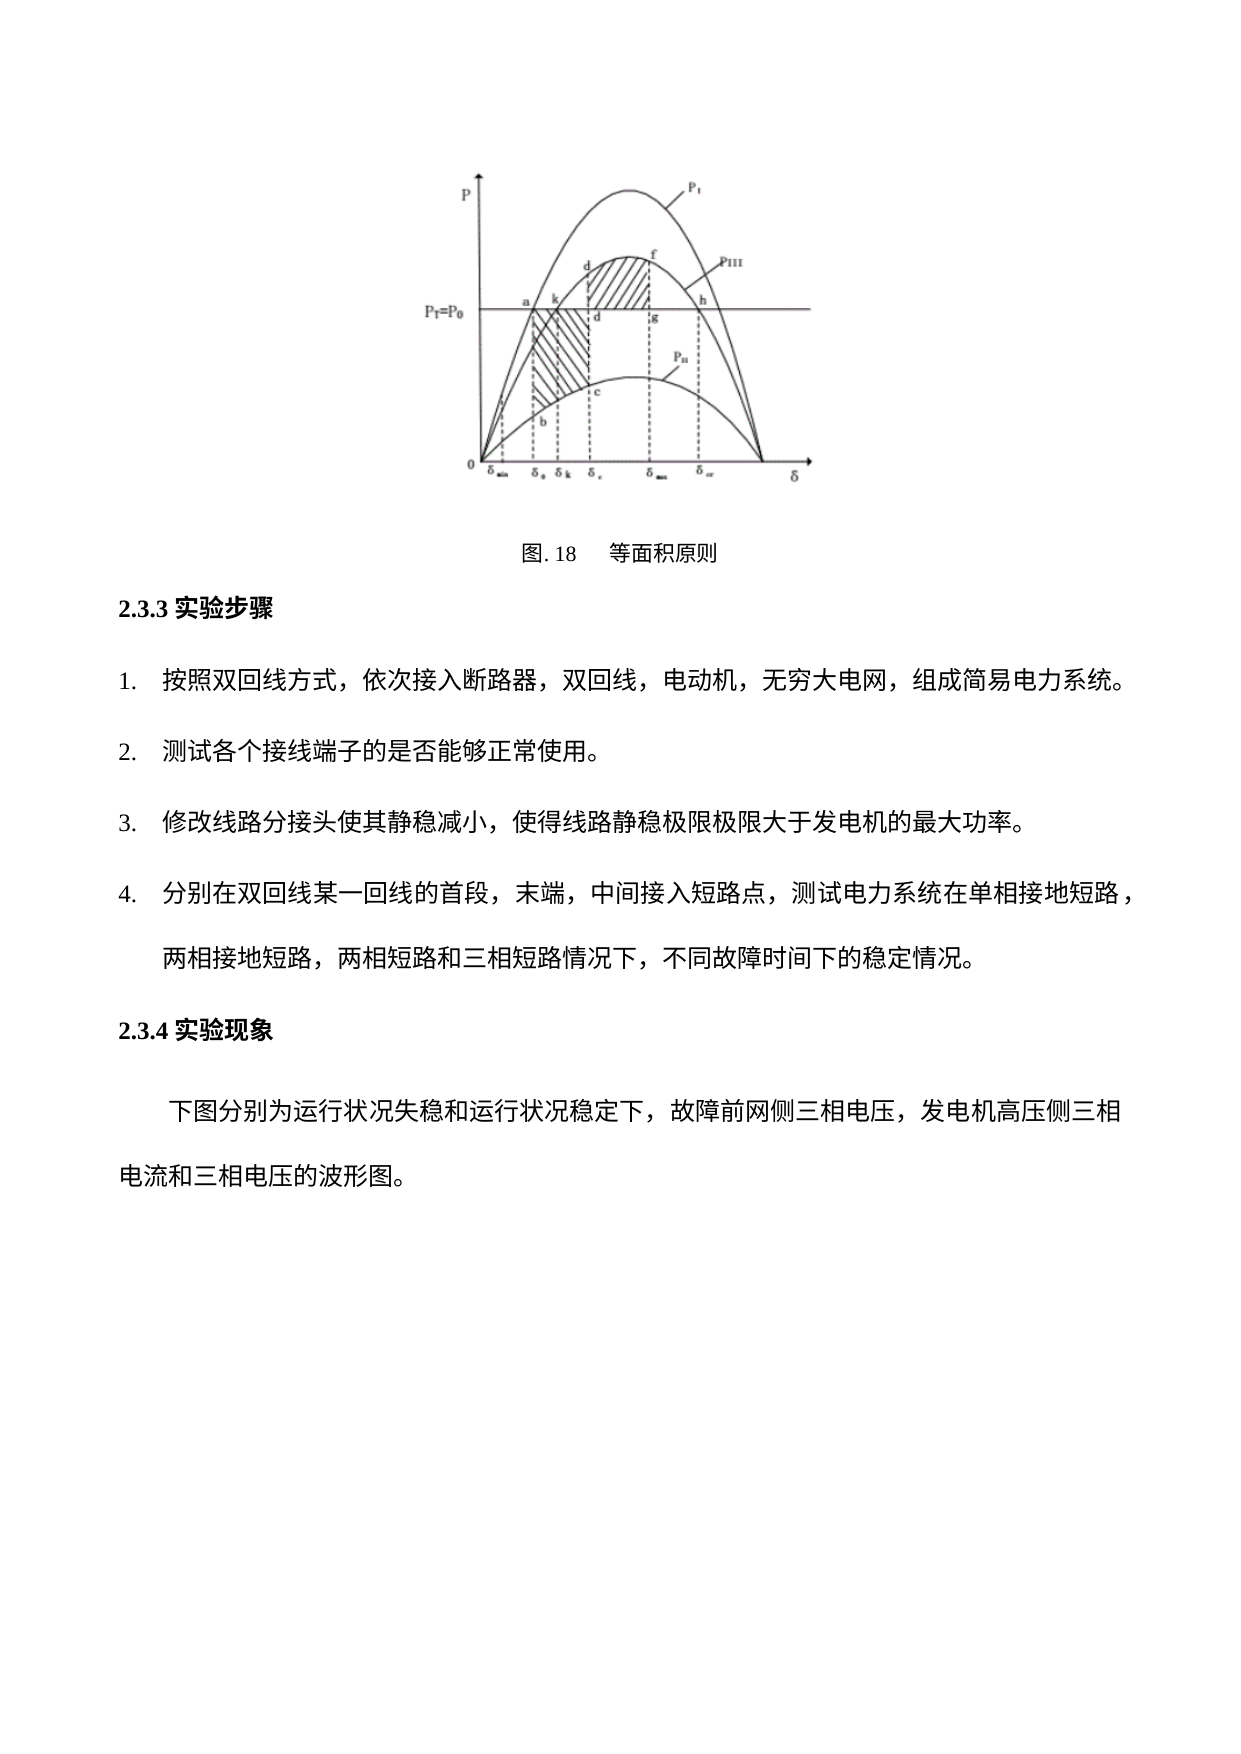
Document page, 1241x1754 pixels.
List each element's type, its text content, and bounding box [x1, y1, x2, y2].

text 等面积原则 [118, 536, 1122, 568]
text 实验现象 [118, 996, 1122, 1061]
list 按照双回线方式，依次接入断路器，双回线，电动机，无穷大电网，组成简易电力系统。 [118, 646, 1122, 711]
picture [387, 129, 853, 503]
text 实验步骤 [118, 574, 1122, 639]
list 测试各个接线端子的是否能够正常使用。 [118, 717, 1122, 782]
text 分别在双回线某一回线的首段，末端，中间接入短路点，测试电力系统在单相接地短路，两相接地短路，两相短路和三相短路情况下，不同故障时间下的稳定情况。 [118, 859, 1122, 989]
text 下图分别为运行状况失稳和运行状况稳定下，故障前网侧三相电压，发电机高压侧三相电流和三相电压的波形图。 [118, 1077, 1122, 1207]
list 修改线路分接头使其静稳减小，使得线路静稳极限极限大于发电机的最大功率。 [118, 788, 1122, 853]
